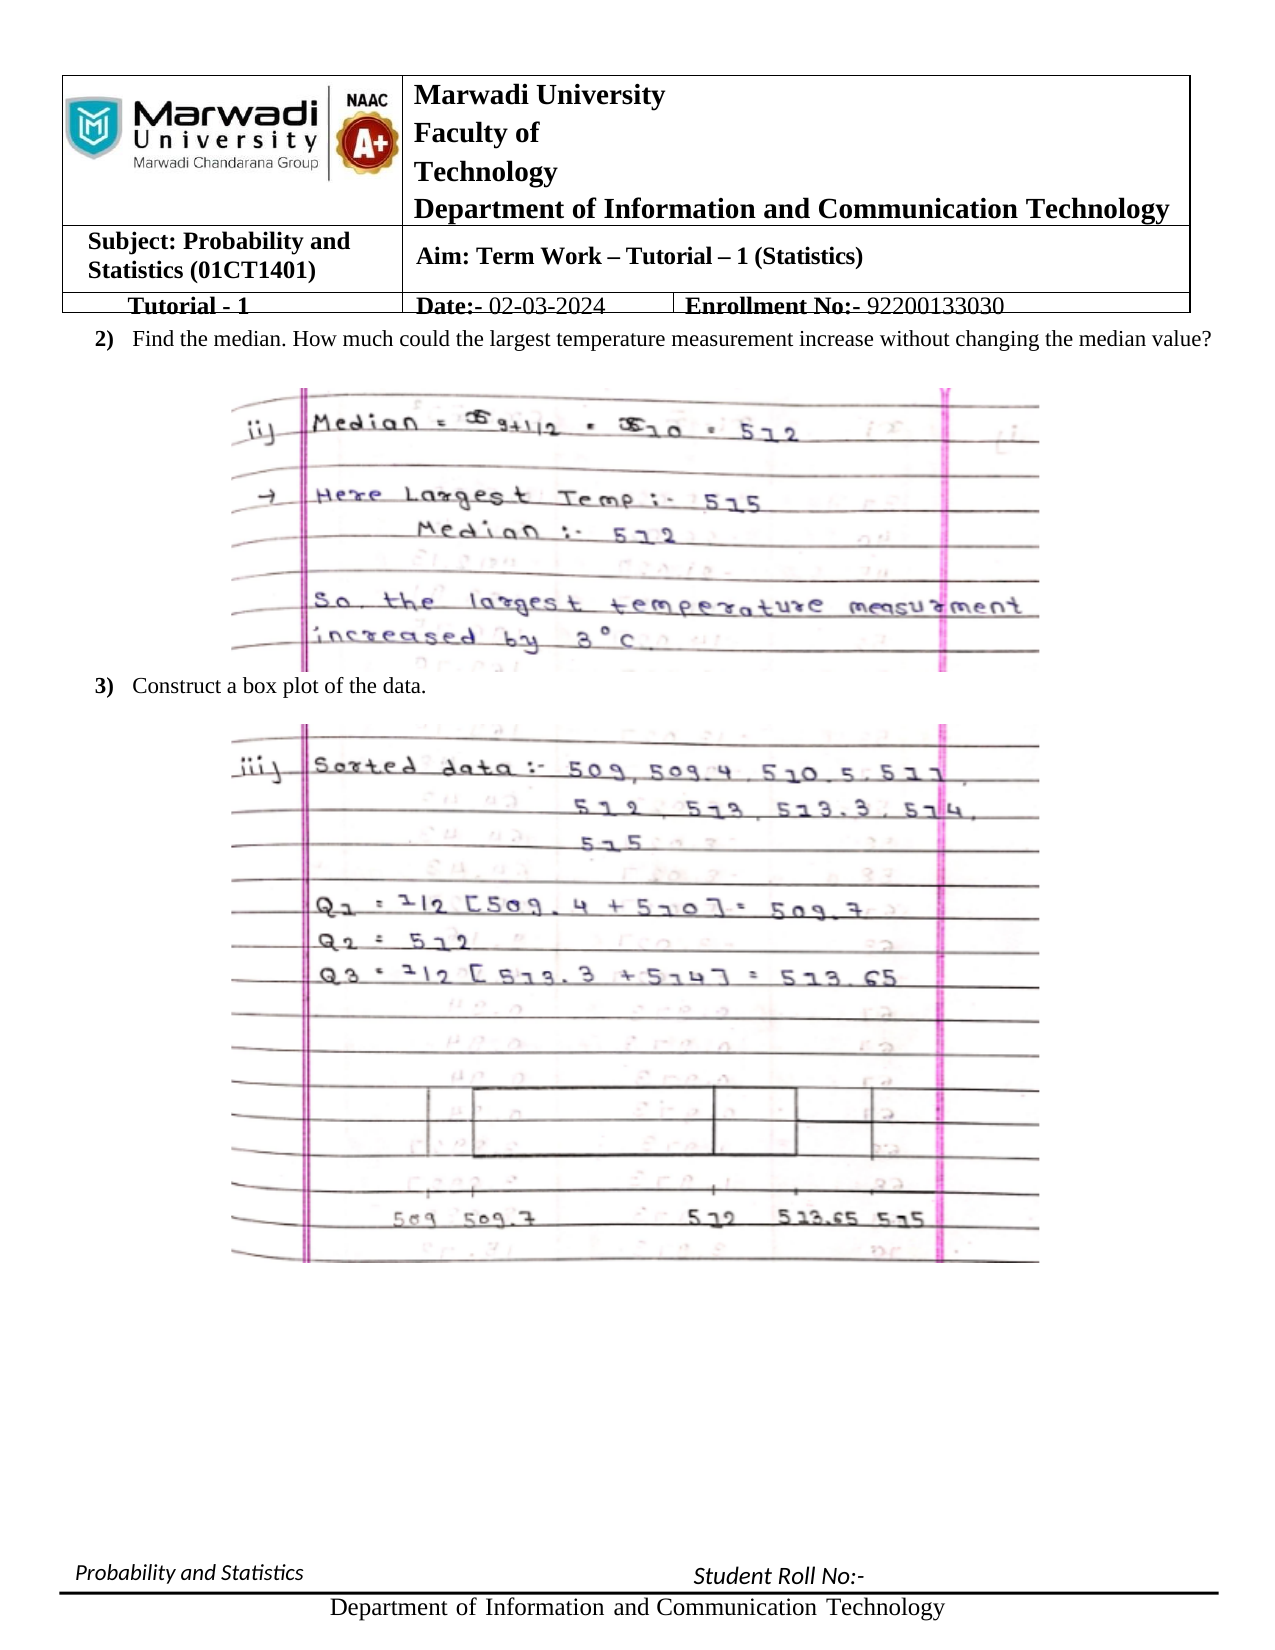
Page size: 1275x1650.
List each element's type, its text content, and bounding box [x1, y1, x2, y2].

picture [63, 82, 402, 183]
picture [231, 388, 1040, 672]
picture [231, 724, 1040, 1263]
list Find the median. How much could the largest temperature measurement increase without changing the median value? [94, 325, 1221, 351]
